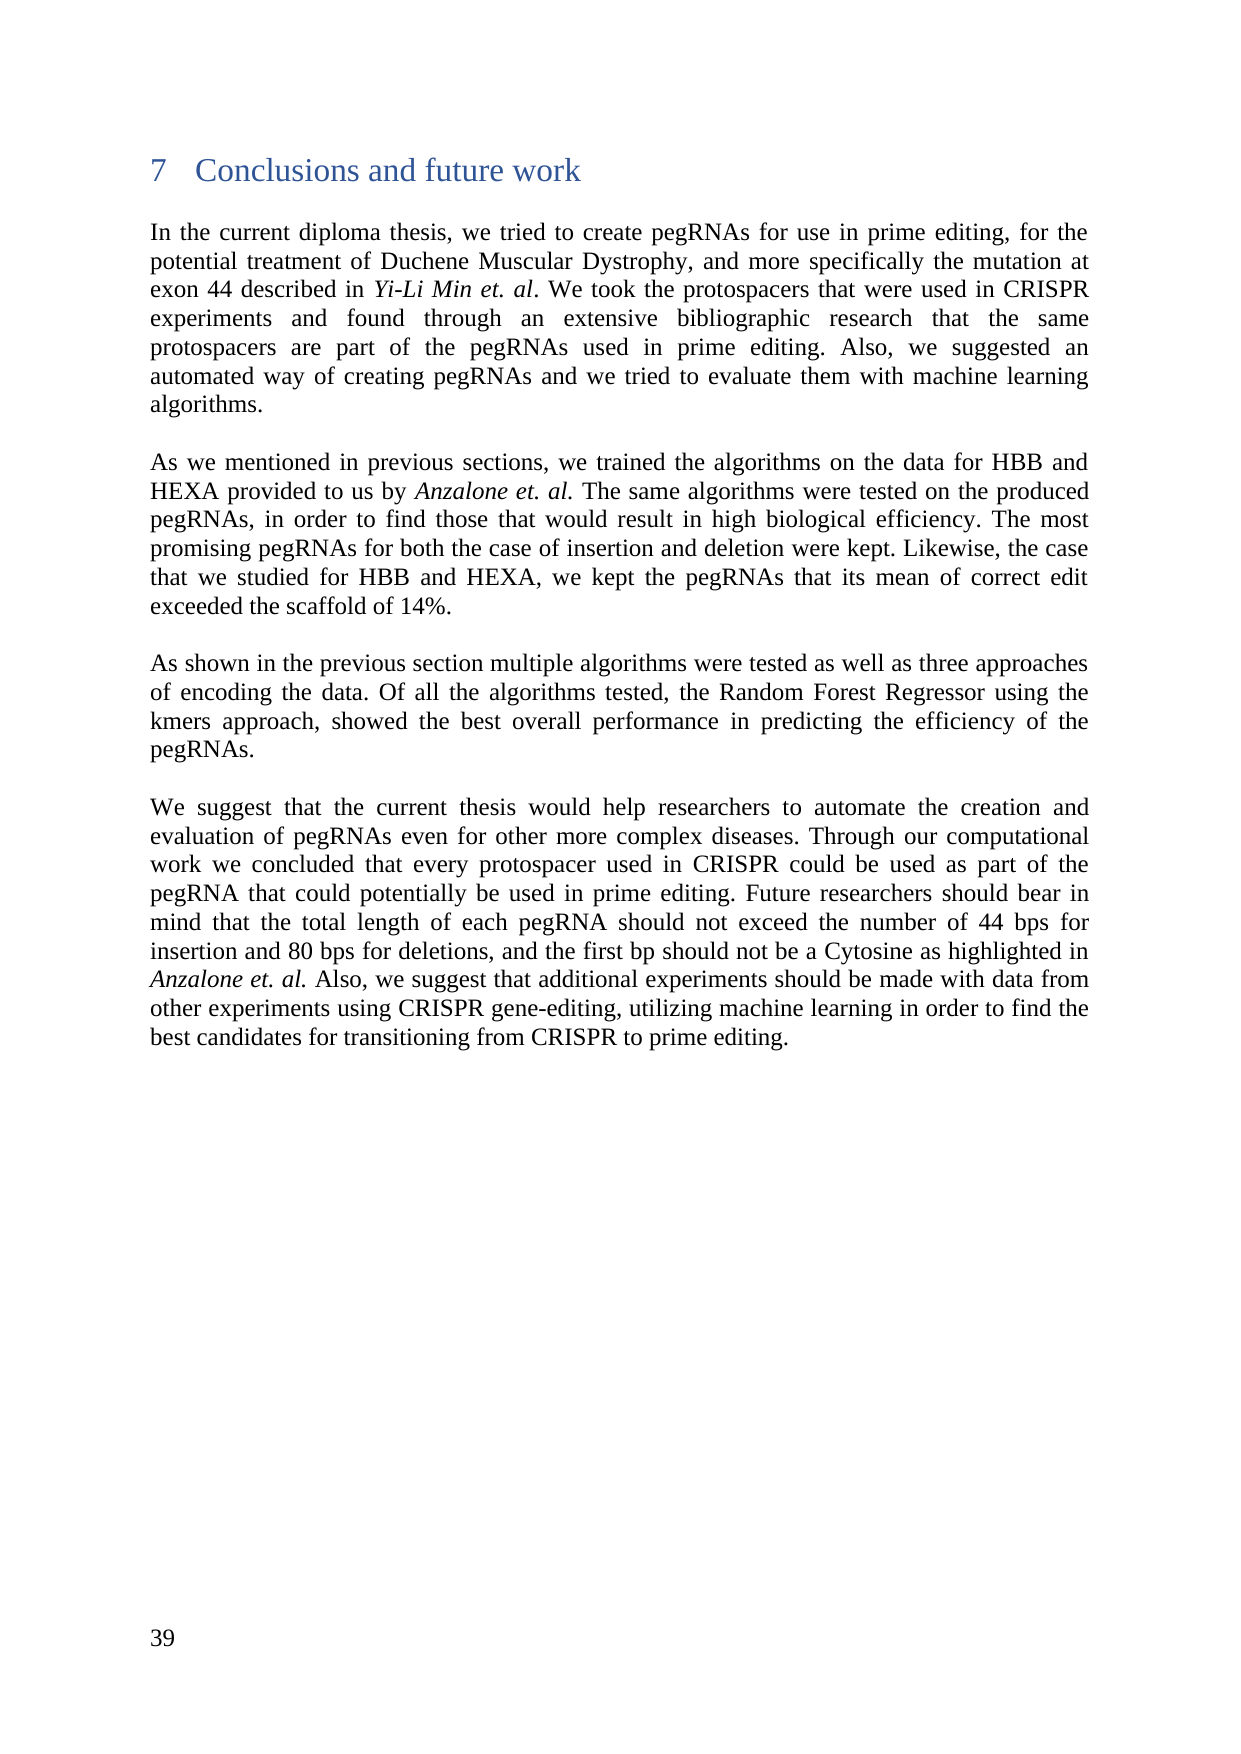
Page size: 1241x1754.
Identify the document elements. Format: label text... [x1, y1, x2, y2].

subtitle Conclusions and future work [150, 150, 1090, 188]
text We suggest that the current thesis would help researchers to automate the creation and evaluation of pegRNAs even for other more complex diseases. Through our computational work we concluded that every protospacer used in CRISPR could be used as part of the pegRNA that could potentially be used in prime editing. Future researchers should bear in mind that the total length of each pegRNA should not exceed the number of 44 bps for insertion and 80 bps for deletions, and the first bp should not be a Cytosine as highlighted in Anzalone et. al. Also, we suggest that additional experiments should be made with data from other experiments using CRISPR gene-editing, utilizing machine learning in order to find the best candidates for transitioning from CRISPR to prime editing. [150, 792, 1090, 1051]
text As shown in the previous section multiple algorithms were tested as well as three approaches of encoding the data. Of all the algorithms tested, the Random Forest Regressor using the kmers approach, showed the best overall performance in predicting the efficiency of the pegRNAs. [150, 648, 1090, 763]
text As we mentioned in previous sections, we trained the algorithms on the data for HBB and HEXA provided to us by Anzalone et. al. The same algorithms were tested on the produced pegRNAs, in order to find those that would result in high biological efficiency. The most promising pegRNAs for both the case of insertion and deletion were kept. Likewise, the case that we studied for HBB and HEXA, we kept the pegRNAs that its mean of correct edit exceeded the scaffold of 14%. [150, 447, 1090, 619]
text In the current diploma thesis, we tried to create pegRNAs for use in prime editing, for the potential treatment of Duchene Muscular Dystrophy, and more specifically the mutation at exon 44 described in Yi-Li Min et. al. We took the protospacers that were used in CRISPR experiments and found through an extensive bibliographic research that the same protospacers are part of the pegRNAs used in prime editing. Also, we suggested an automated way of creating pegRNAs and we tried to evaluate them with machine learning algorithms. [150, 217, 1090, 418]
